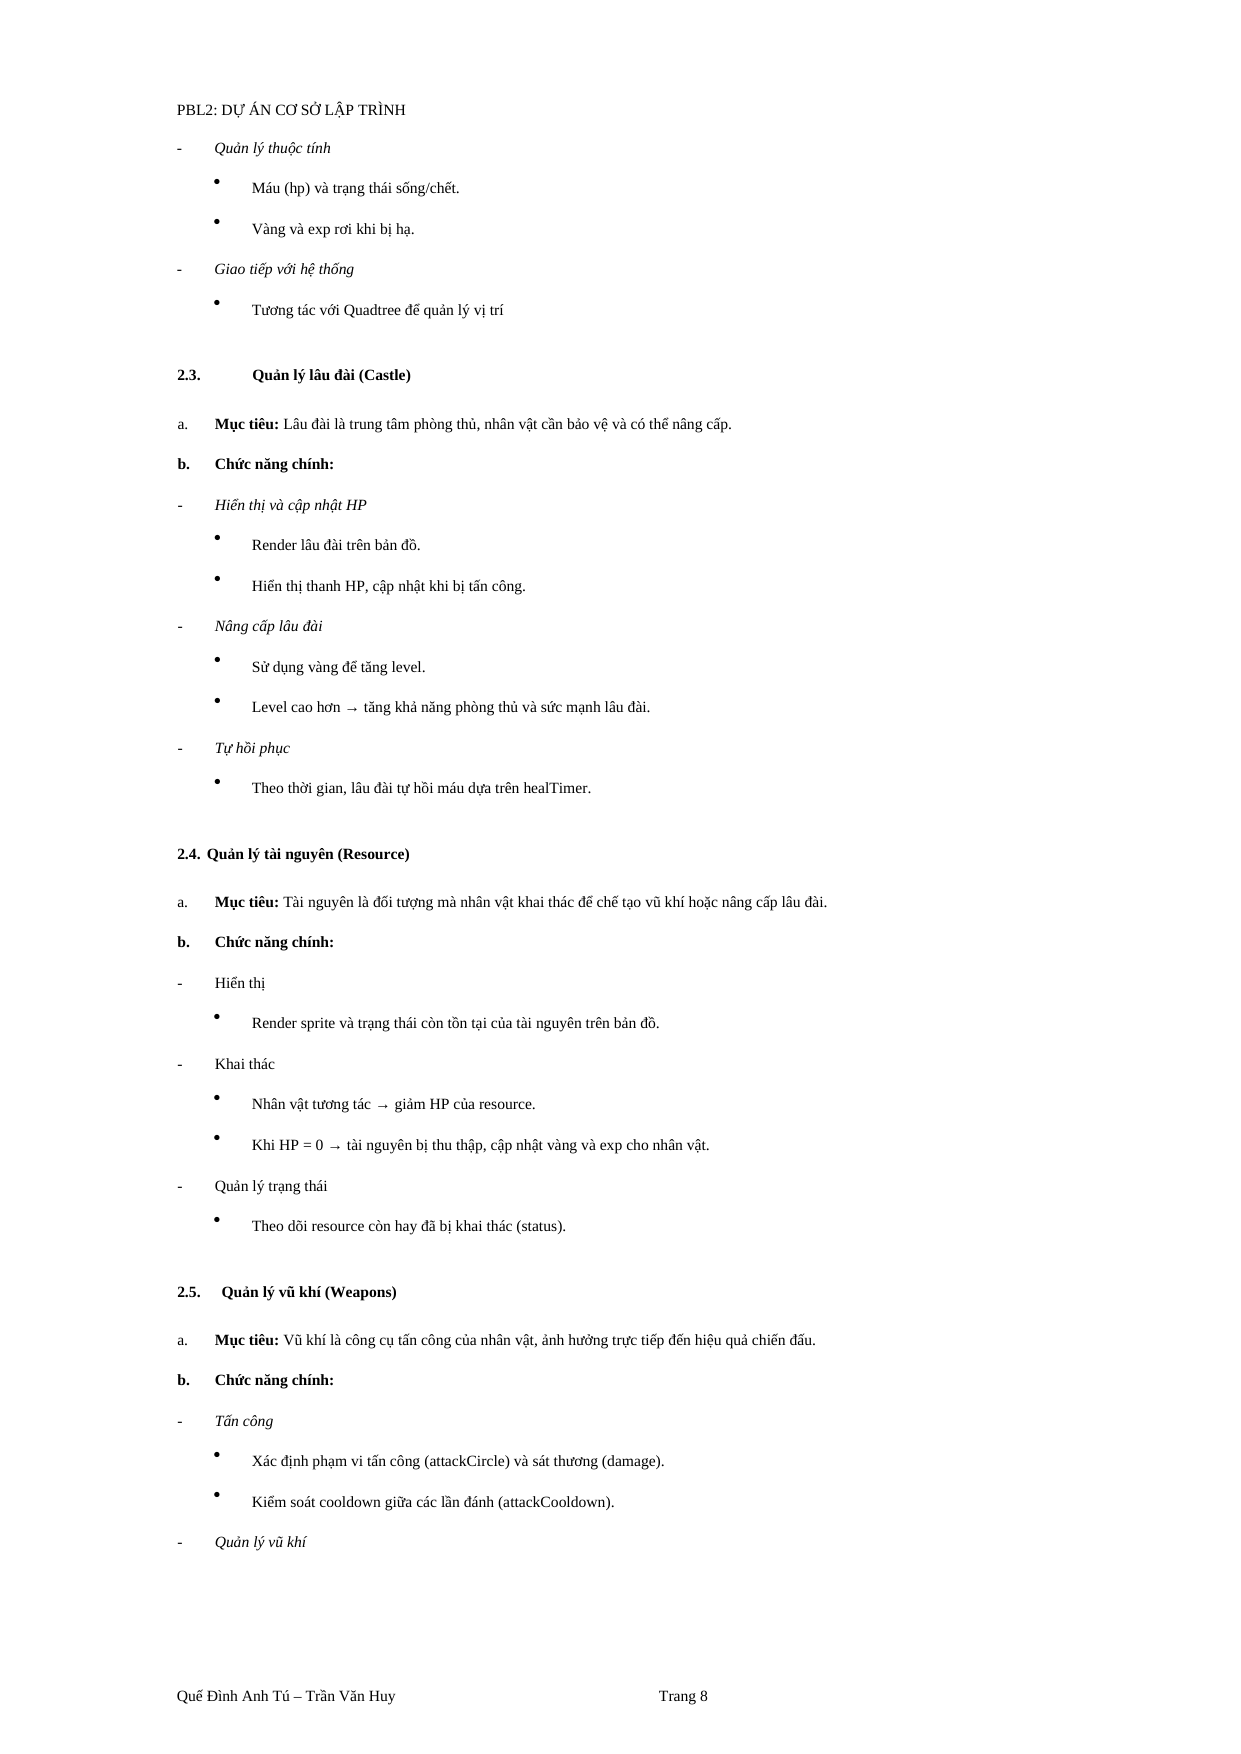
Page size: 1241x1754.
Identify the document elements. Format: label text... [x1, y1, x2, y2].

list Quản lý vũ khí [177, 1520, 1122, 1551]
list Nhân vật tương tác → giảm HP của resource. [214, 1082, 1122, 1113]
list Render sprite và trạng thái còn tồn tại của tài nguyên trên bản đồ. [214, 1001, 1122, 1032]
list Chức năng chính: [177, 442, 1122, 473]
subtitle Quản lý tài nguyên (Resource) [177, 831, 1122, 863]
list Mục tiêu: Lâu đài là trung tâm phòng thủ, nhân vật cần bảo vệ và có thể nâng cấp. [177, 401, 1122, 432]
subtitle Quản lý vũ khí (Weapons) [177, 1269, 1122, 1300]
list Theo thời gian, lâu đài tự hồi máu dựa trên healTimer. [214, 766, 1122, 797]
list Hiển thị [177, 961, 1122, 992]
list Hiển thị thanh HP, cập nhật khi bị tấn công. [214, 563, 1122, 594]
list Vàng và exp rơi khi bị hạ. [214, 206, 1122, 238]
list Mục tiêu: Vũ khí là công cụ tấn công của nhân vật, ảnh hưởng trực tiếp đến hiệu quả chiến đấu. [177, 1317, 1122, 1349]
list Nâng cấp lâu đài [177, 604, 1122, 635]
list Giao tiếp với hệ thống [177, 247, 1122, 278]
list Khai thác [177, 1042, 1122, 1073]
list Hiển thị và cập nhật HP [177, 482, 1122, 513]
list Chức năng chính: [177, 1358, 1122, 1389]
list Kiểm soát cooldown giữa các lần đánh (attackCooldown). [214, 1479, 1122, 1511]
list Tự hồi phục [177, 725, 1122, 757]
subtitle Quản lý lâu đài (Castle) [177, 353, 1122, 384]
list Quản lý trạng thái [177, 1163, 1122, 1194]
list Máu (hp) và trạng thái sống/chết. [214, 166, 1122, 197]
list Sử dụng vàng để tăng level. [214, 644, 1122, 675]
list Mục tiêu: Tài nguyên là đối tượng mà nhân vật khai thác để chế tạo vũ khí hoặc nâng cấp lâu đài. [177, 880, 1122, 911]
list Level cao hơn → tăng khả năng phòng thủ và sức mạnh lâu đài. [214, 685, 1122, 716]
list Theo dõi resource còn hay đã bị khai thác (status). [214, 1204, 1122, 1235]
list Quản lý thuộc tính [177, 125, 1122, 156]
list Xác định phạm vi tấn công (attackCircle) và sát thương (damage). [214, 1439, 1122, 1470]
list Render lâu đài trên bản đồ. [214, 522, 1122, 554]
list Chức năng chính: [177, 920, 1122, 951]
list Tương tác với Quadtree để quản lý vị trí [214, 287, 1122, 319]
list Tấn công [177, 1398, 1122, 1429]
list Khi HP = 0 → tài nguyên bị thu thập, cập nhật vàng và exp cho nhân vật. [214, 1123, 1122, 1154]
